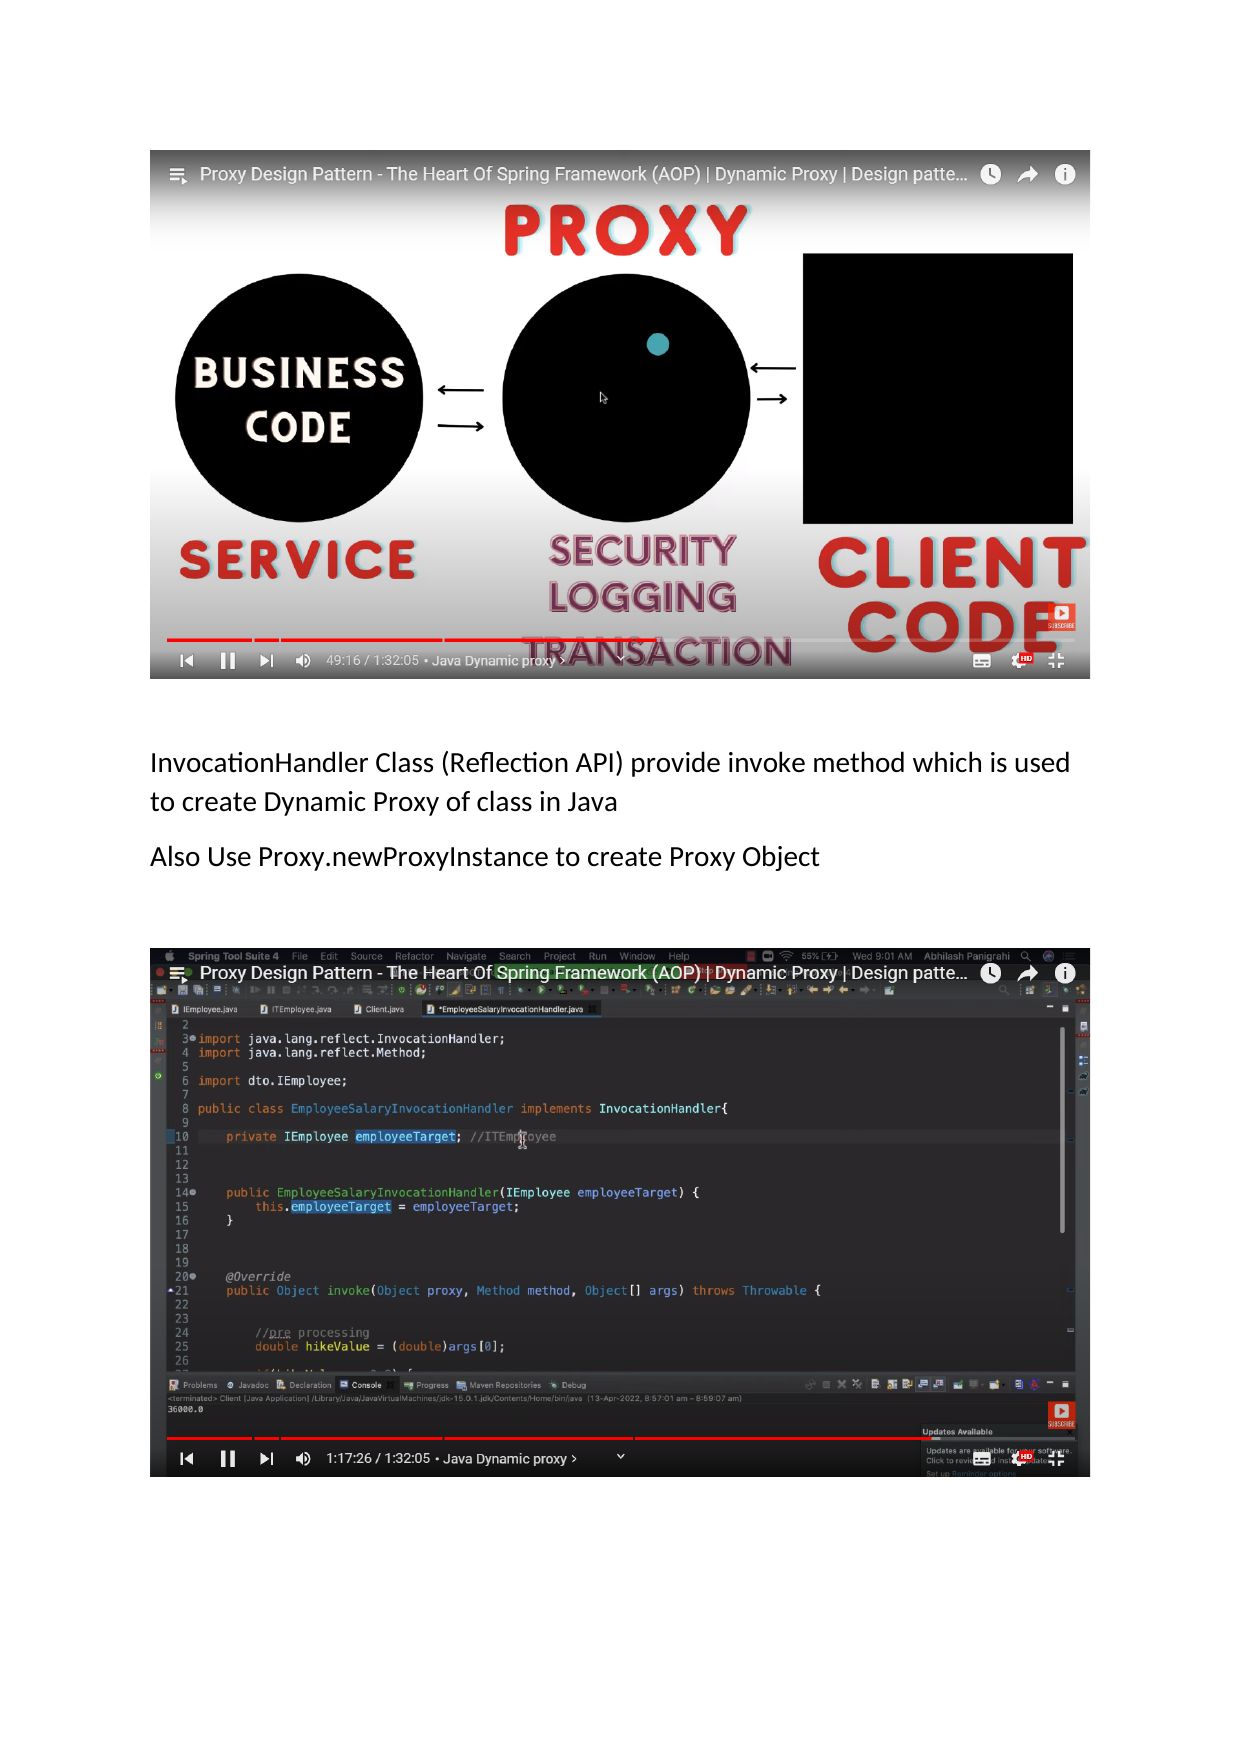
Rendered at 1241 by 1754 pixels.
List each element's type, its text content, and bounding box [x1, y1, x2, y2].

picture [150, 948, 1091, 1477]
text Also Use Proxy.newProxyInstance to create Proxy Object [150, 838, 1090, 873]
text InvocationHandler Class (Reflection API) provide invoke method which is used to create Dynamic Proxy of class in Java [150, 744, 1090, 818]
picture [150, 150, 1091, 679]
